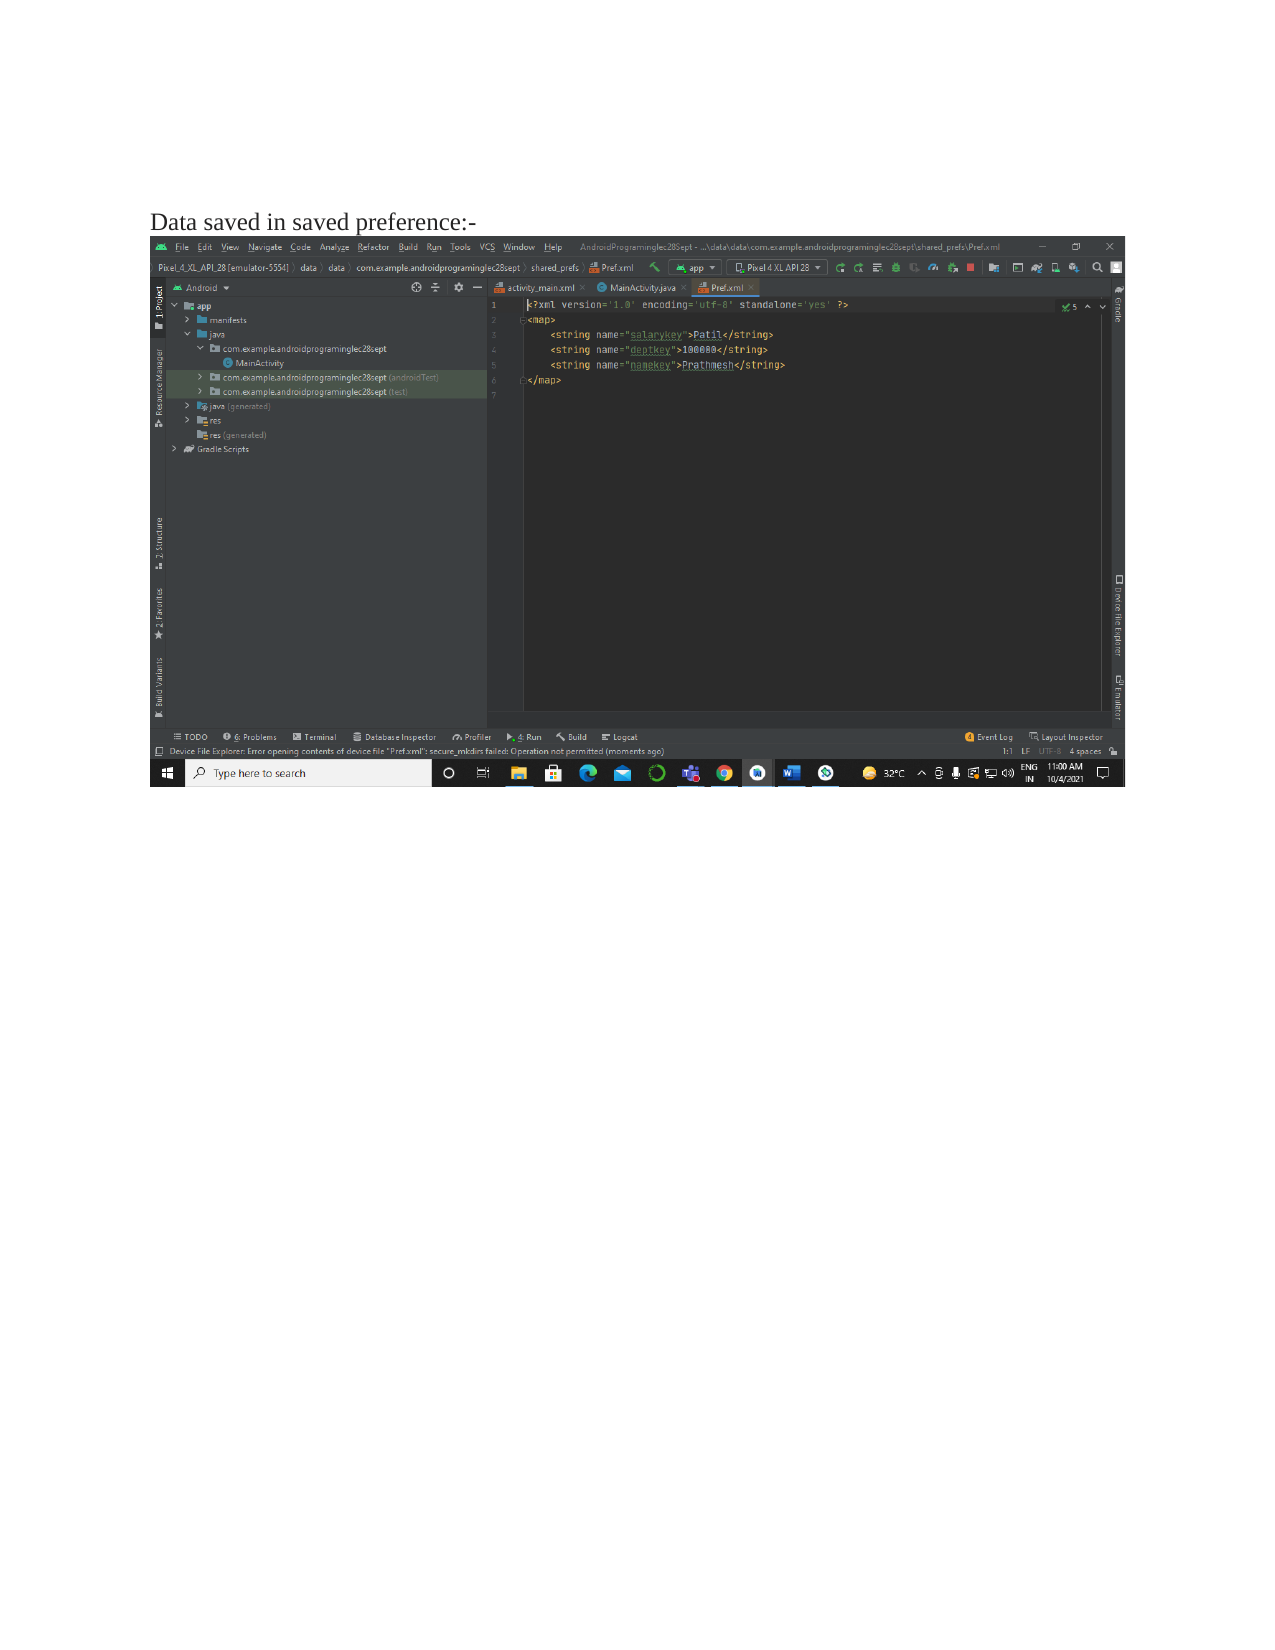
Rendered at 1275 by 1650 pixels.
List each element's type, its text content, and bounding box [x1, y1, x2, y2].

picture [150, 236, 1125, 787]
text Data saved in saved preference:- [150, 207, 1125, 236]
